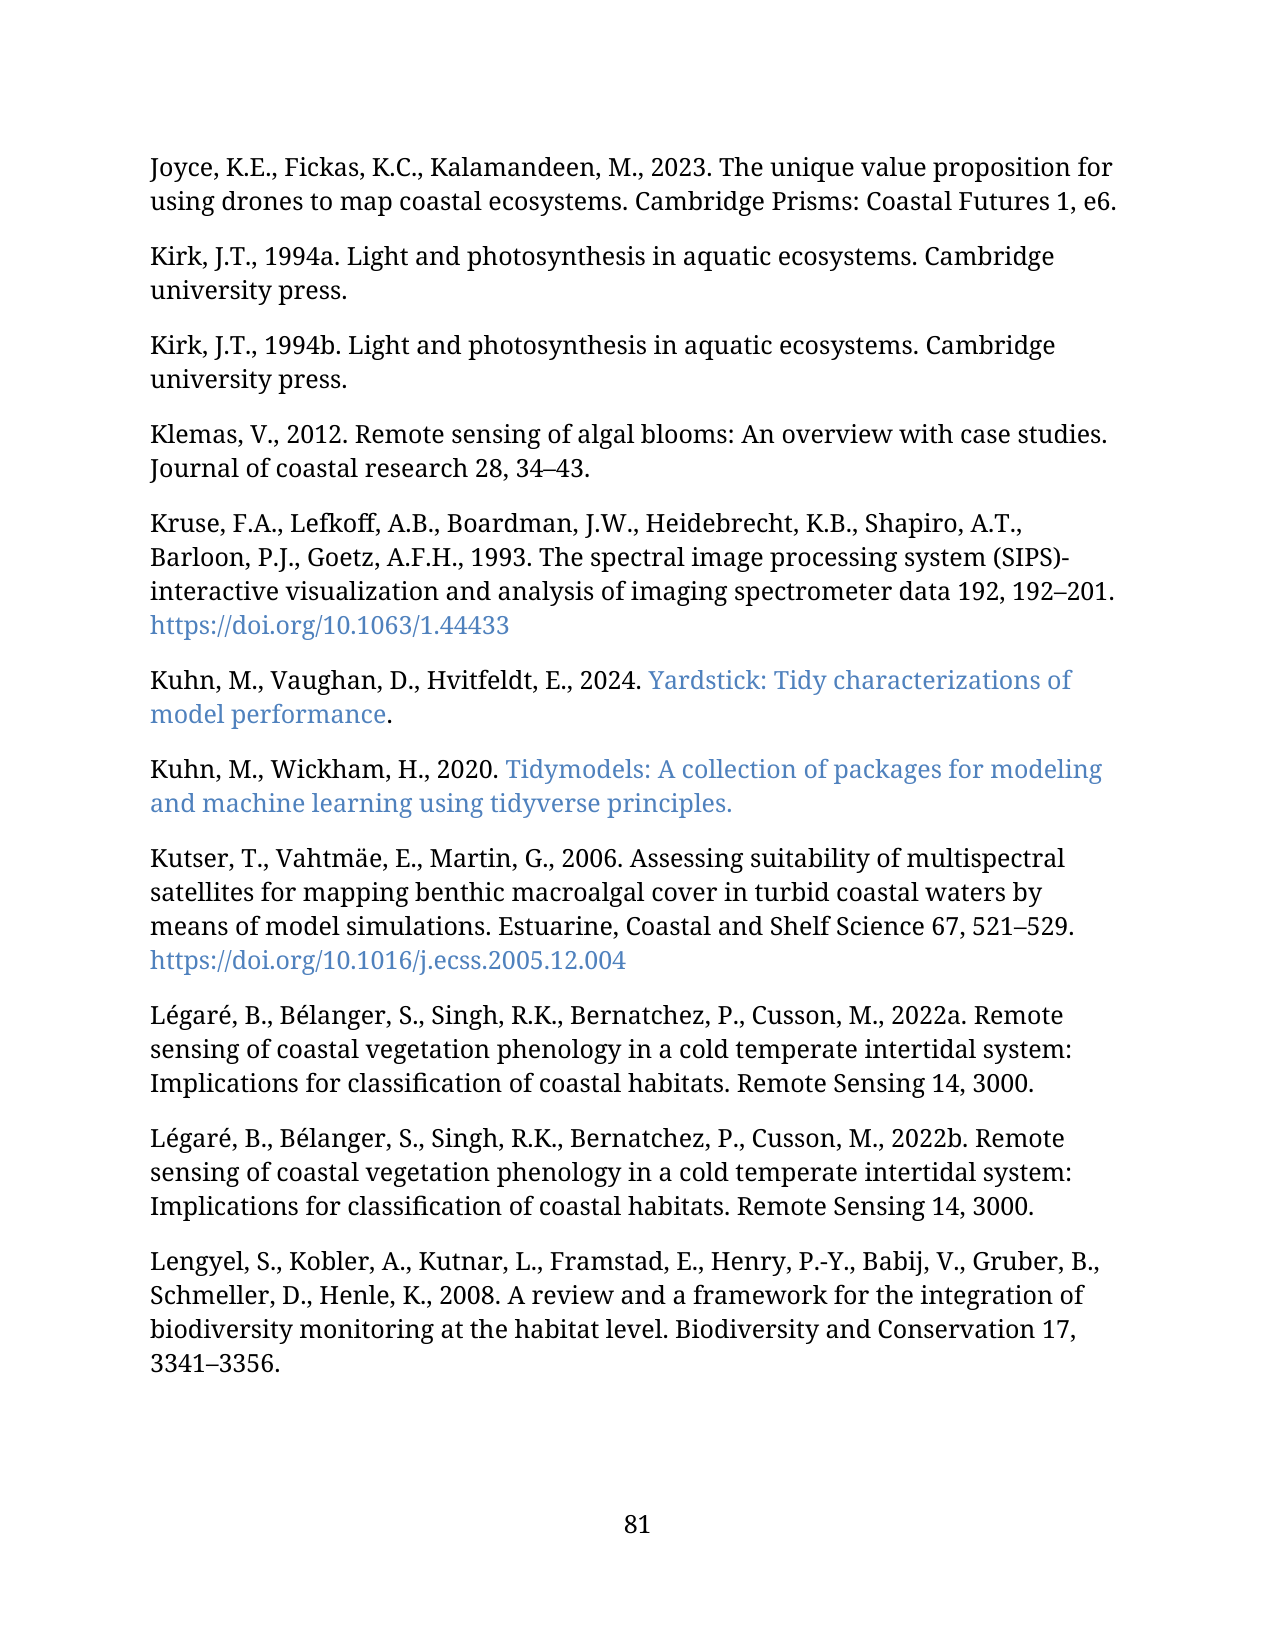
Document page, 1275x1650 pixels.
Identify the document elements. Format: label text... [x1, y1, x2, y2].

text Lengyel, S., Kobler, A., Kutnar, L., Framstad, E., Henry, P.-Y., Babij, V., Gruber, B., Schmeller, D., Henle, K., 2008. A review and a framework for the integration of biodiversity monitoring at the habitat level. Biodiversity and Conservation 17, 3341–3356. [150, 1244, 1125, 1380]
text Kirk, J.T., 1994a. Light and photosynthesis in aquatic ecosystems. Cambridge university press. [150, 239, 1125, 307]
text Kuhn, M., Vaughan, D., Hvitfeldt, E., 2024. Yardstick: Tidy characterizations of model performance. [150, 663, 1125, 731]
text Légaré, B., Bélanger, S., Singh, R.K., Bernatchez, P., Cusson, M., 2022b. Remote sensing of coastal vegetation phenology in a cold temperate intertidal system: Implications for classification of coastal habitats. Remote Sensing 14, 3000. [150, 1121, 1125, 1223]
text Klemas, V., 2012. Remote sensing of algal blooms: An overview with case studies. Journal of coastal research 28, 34–43. [150, 417, 1125, 485]
text Joyce, K.E., Fickas, K.C., Kalamandeen, M., 2023. The unique value proposition for using drones to map coastal ecosystems. Cambridge Prisms: Coastal Futures 1, e6. [150, 150, 1125, 218]
text Kruse, F.A., Lefkoff, A.B., Boardman, J.W., Heidebrecht, K.B., Shapiro, A.T., Barloon, P.J., Goetz, A.F.H., 1993. The spectral image processing system (SIPS)-interactive visualization and analysis of imaging spectrometer data 192, 192–201. https://doi.org/10.1063/1.44433 [150, 506, 1125, 642]
text Kirk, J.T., 1994b. Light and photosynthesis in aquatic ecosystems. Cambridge university press. [150, 328, 1125, 396]
text Légaré, B., Bélanger, S., Singh, R.K., Bernatchez, P., Cusson, M., 2022a. Remote sensing of coastal vegetation phenology in a cold temperate intertidal system: Implications for classification of coastal habitats. Remote Sensing 14, 3000. [150, 998, 1125, 1100]
text Kuhn, M., Wickham, H., 2020. Tidymodels: A collection of packages for modeling and machine learning using tidyverse principles. [150, 752, 1125, 820]
text Kutser, T., Vahtmäe, E., Martin, G., 2006. Assessing suitability of multispectral satellites for mapping benthic macroalgal cover in turbid coastal waters by means of model simulations. Estuarine, Coastal and Shelf Science 67, 521–529. https://doi.org/10.1016/j.ecss.2005.12.004 [150, 841, 1125, 977]
